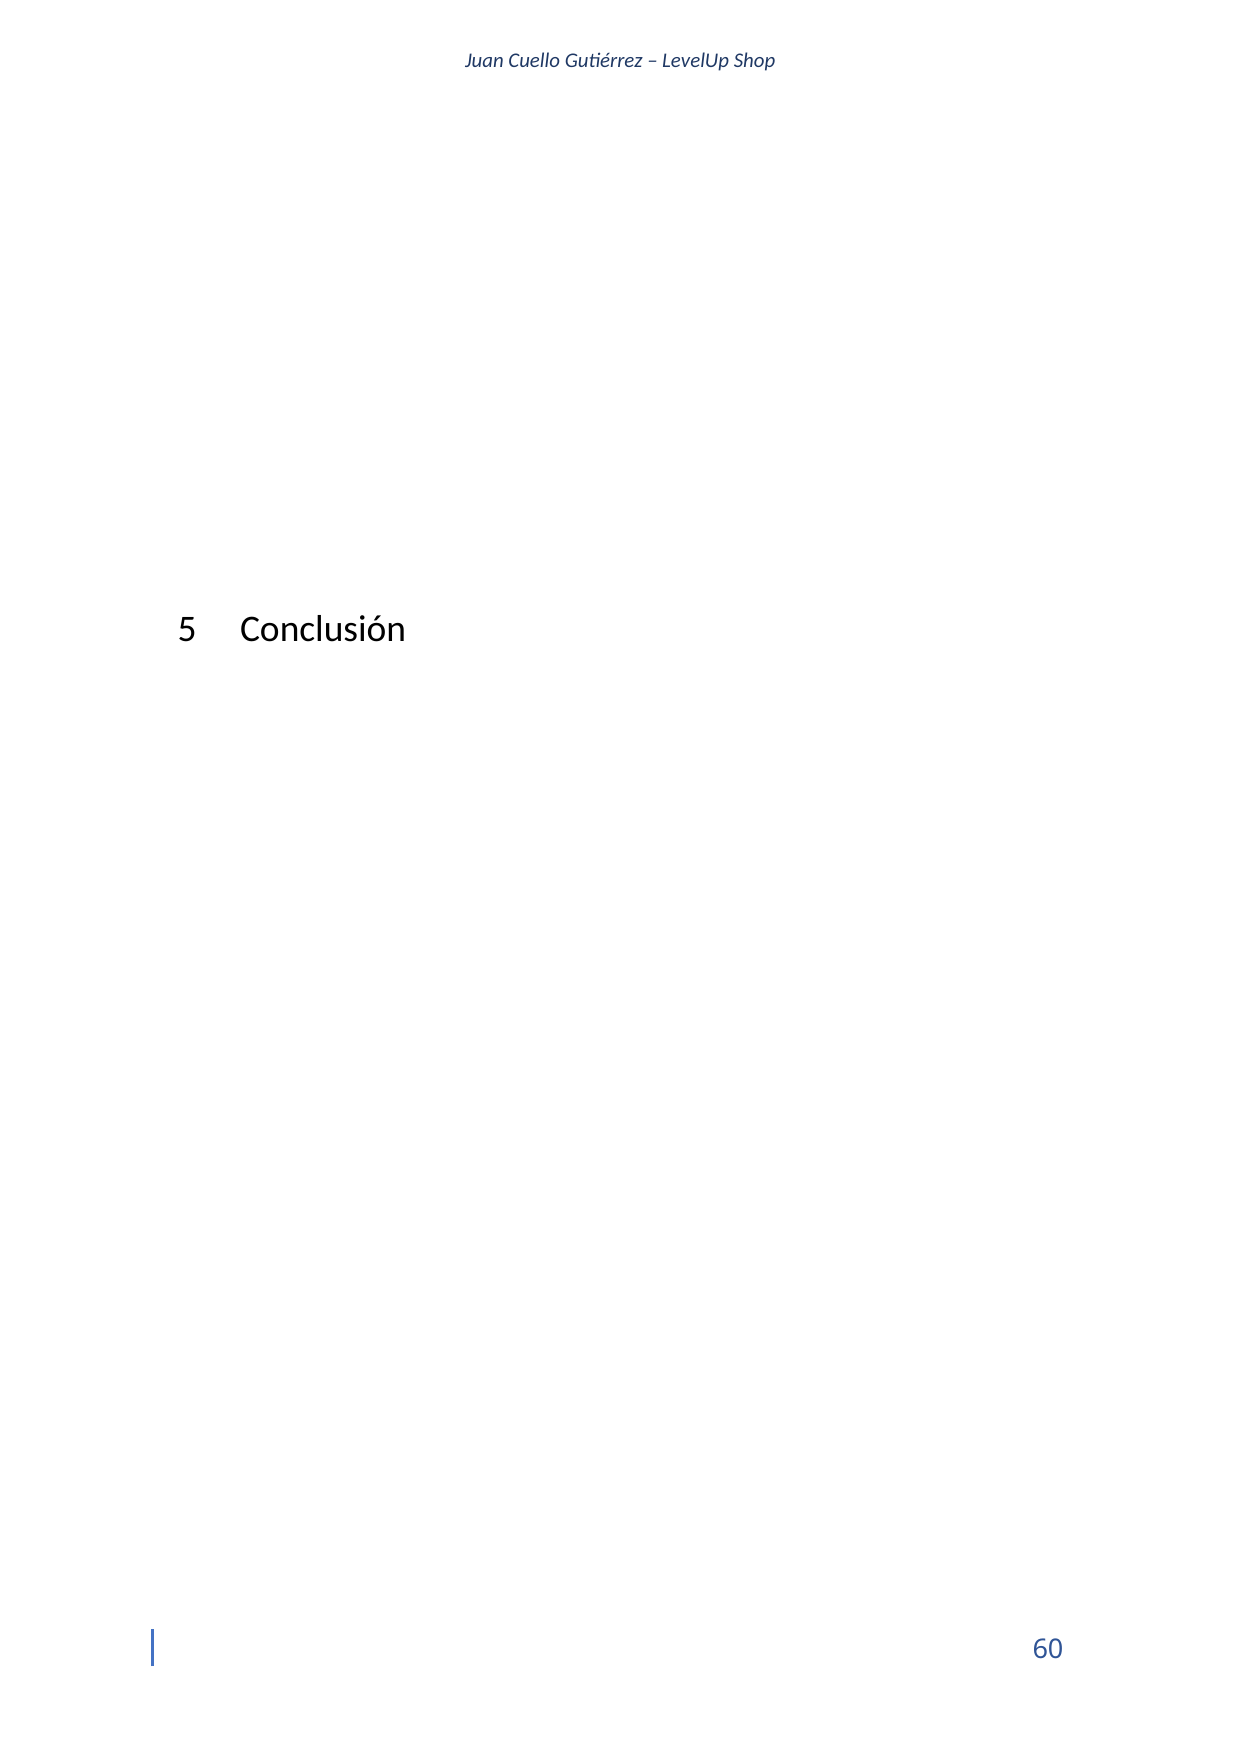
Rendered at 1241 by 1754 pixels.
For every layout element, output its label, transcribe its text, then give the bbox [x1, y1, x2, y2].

list Conclusión [177, 616, 1063, 648]
